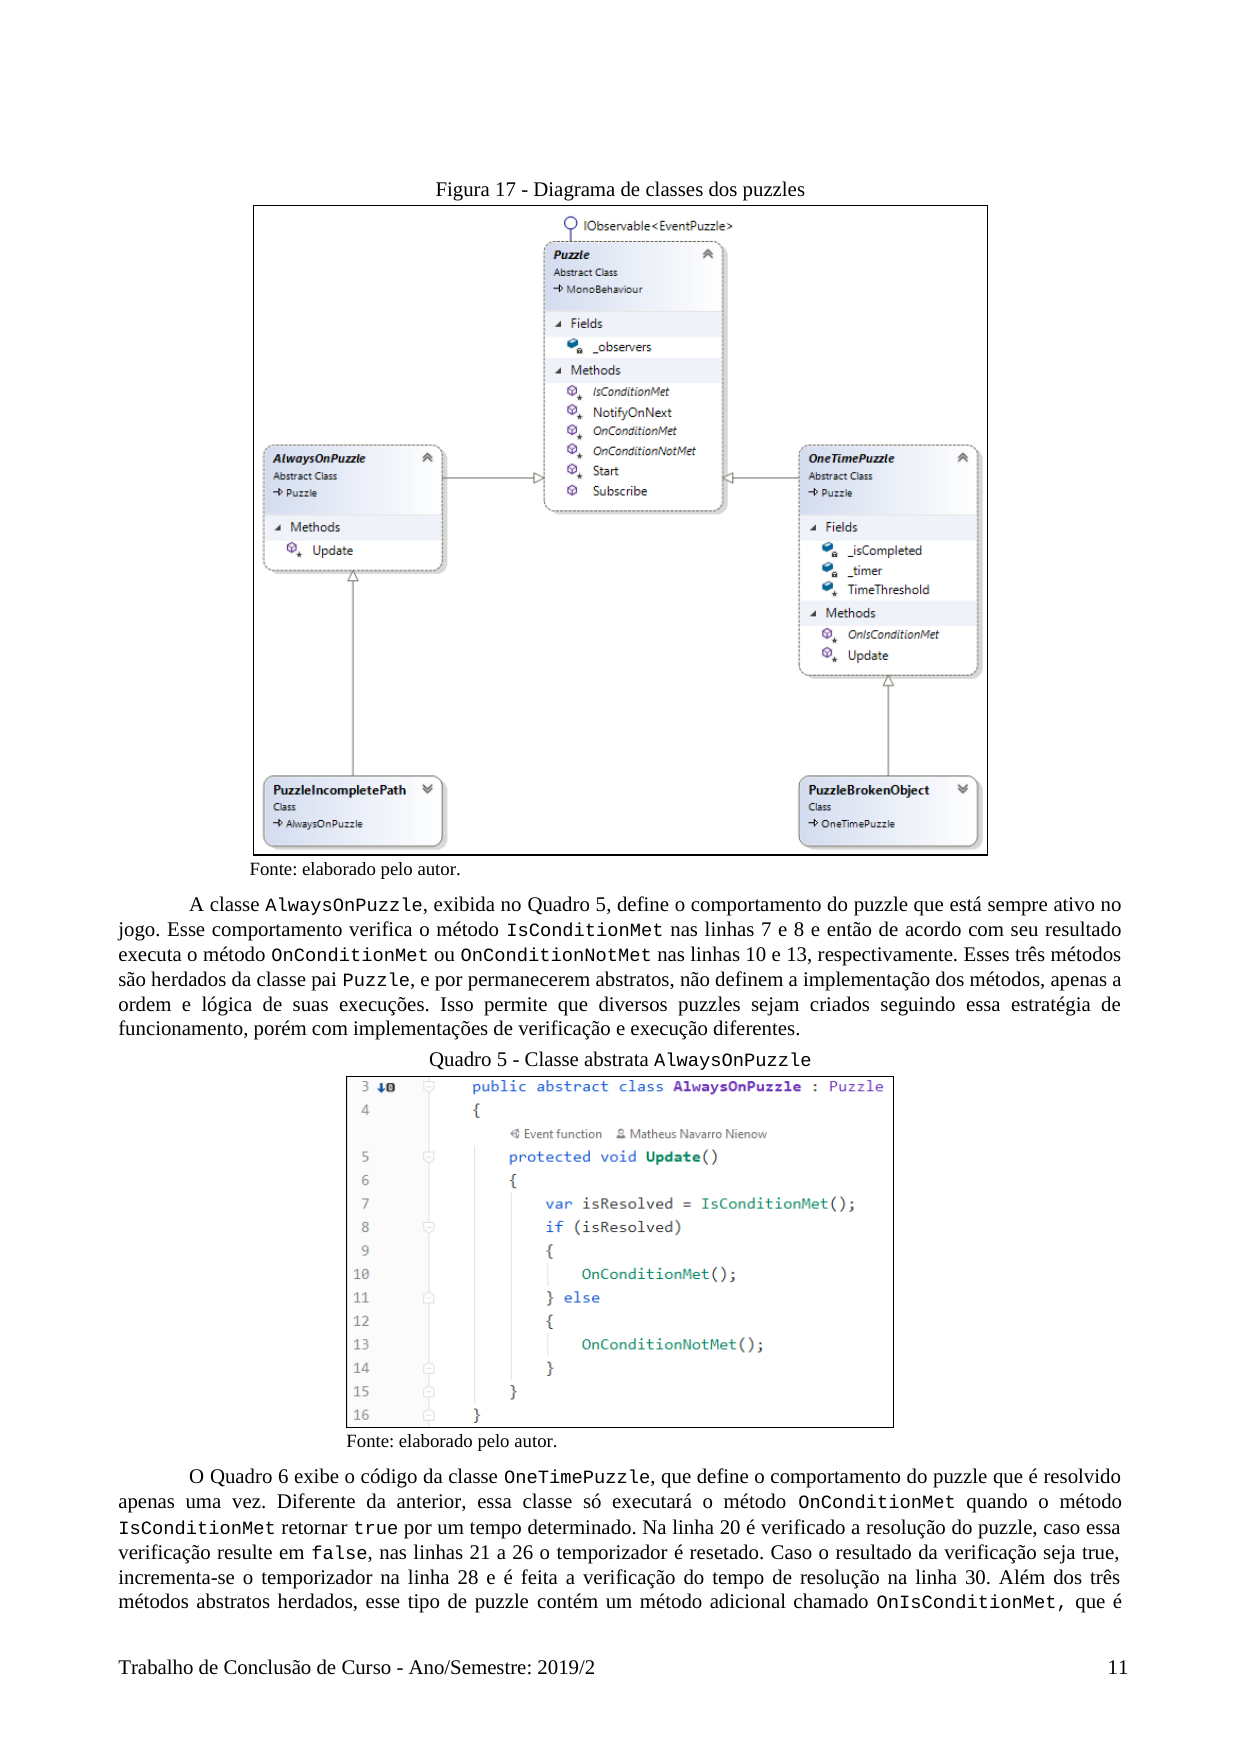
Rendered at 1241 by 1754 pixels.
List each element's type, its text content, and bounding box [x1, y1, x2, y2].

text Fonte: elaborado pelo autor. [346, 1430, 1122, 1452]
picture [347, 1077, 893, 1427]
text A classe AlwaysOnPuzzle, exibida no Quadro 5, define o comportamento do puzzle que está sempre ativo no jogo. Esse comportamento verifica o método IsConditionMet nas linhas 7 e 8 e então de acordo com seu resultado executa o método OnConditionMet ou OnConditionNotMet nas linhas 10 e 13, respectivamente. Esses três métodos são herdados da classe pai Puzzle, e por permanecerem abstratos, não definem a implementação dos métodos, apenas a ordem e lógica de suas execuções. Isso permite que diversos puzzles sejam criados seguindo essa estratégia de funcionamento, porém com implementações de verificação e execução diferentes. [118, 892, 1122, 1040]
picture [254, 206, 987, 854]
text Figura 17 - Diagrama de classes dos puzzles [118, 177, 1122, 201]
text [118, 1464, 1122, 1614]
text Fonte: elaborado pelo autor. [249, 858, 1122, 879]
text Quadro 5 - Classe abstrata AlwaysOnPuzzle [118, 1047, 1122, 1072]
